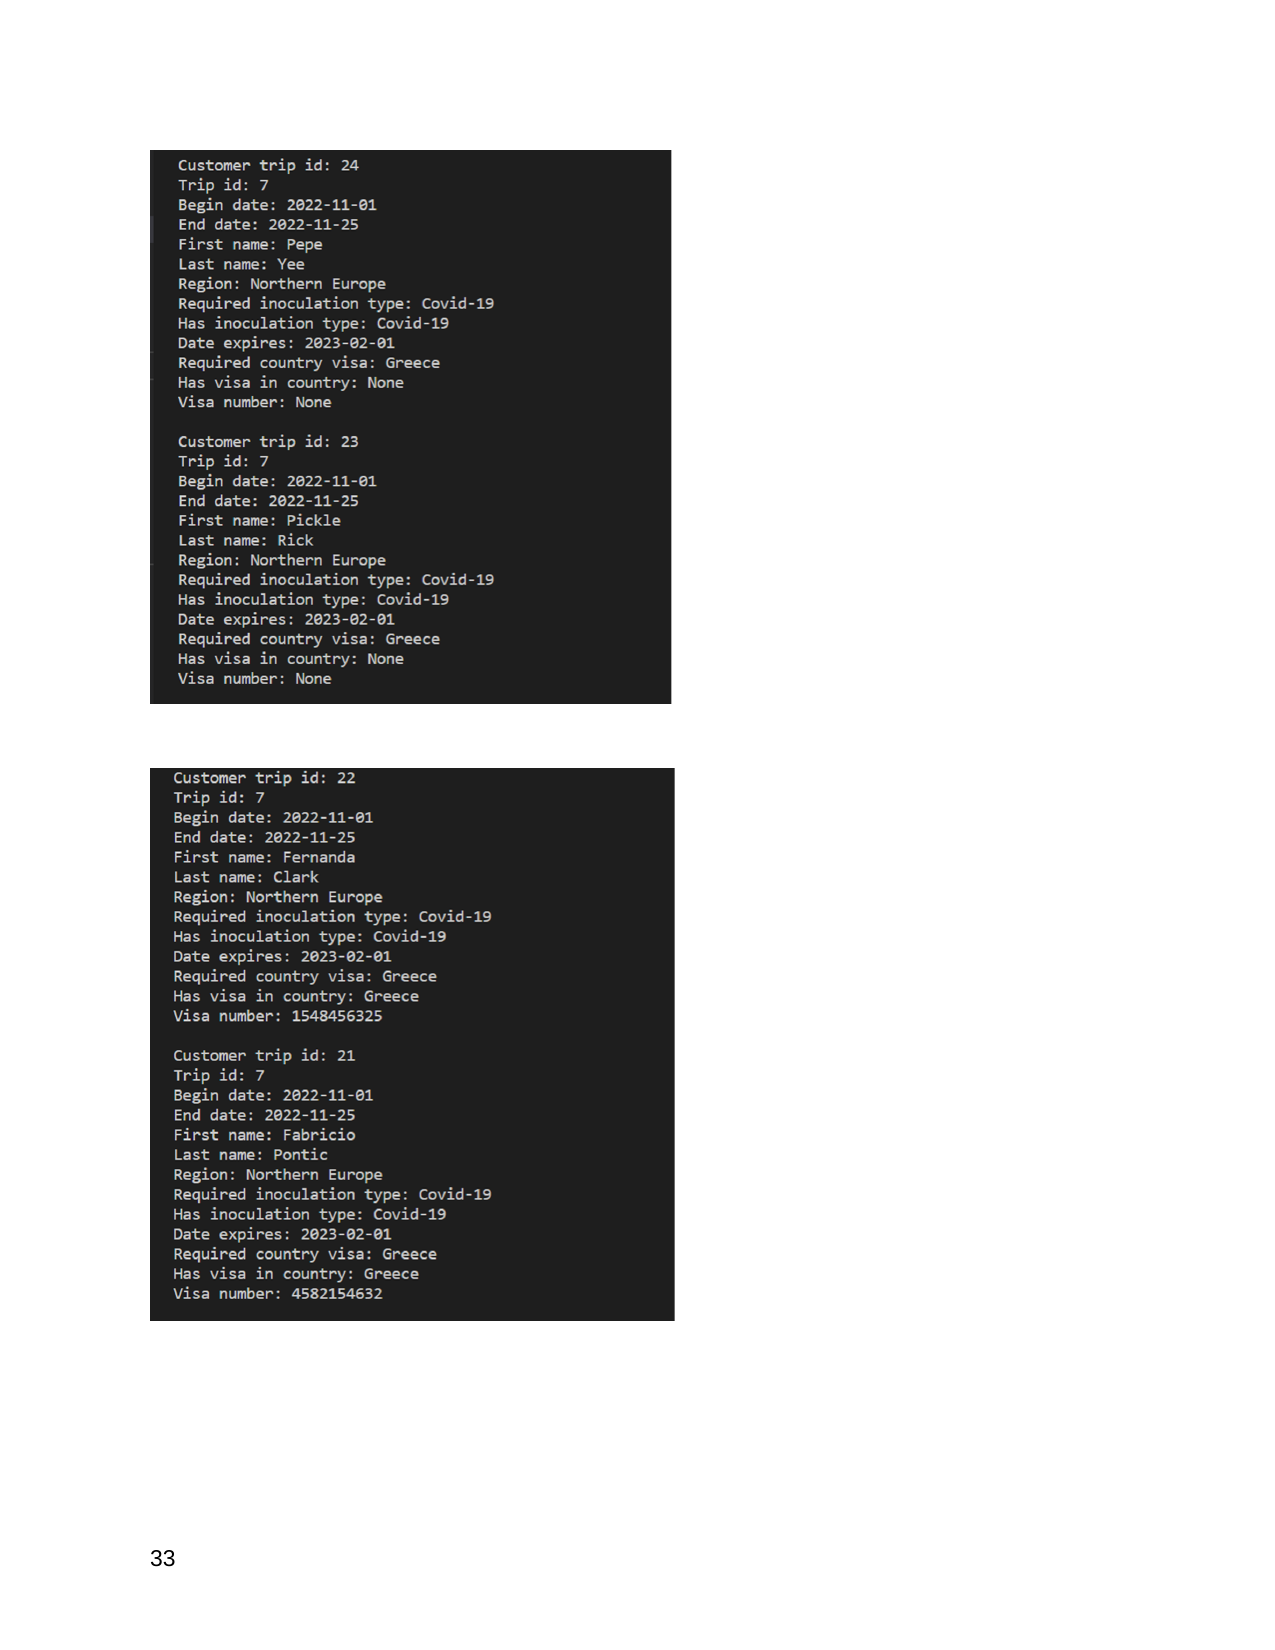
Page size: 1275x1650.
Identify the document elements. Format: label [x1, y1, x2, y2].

picture [150, 150, 672, 704]
picture [150, 768, 675, 1321]
